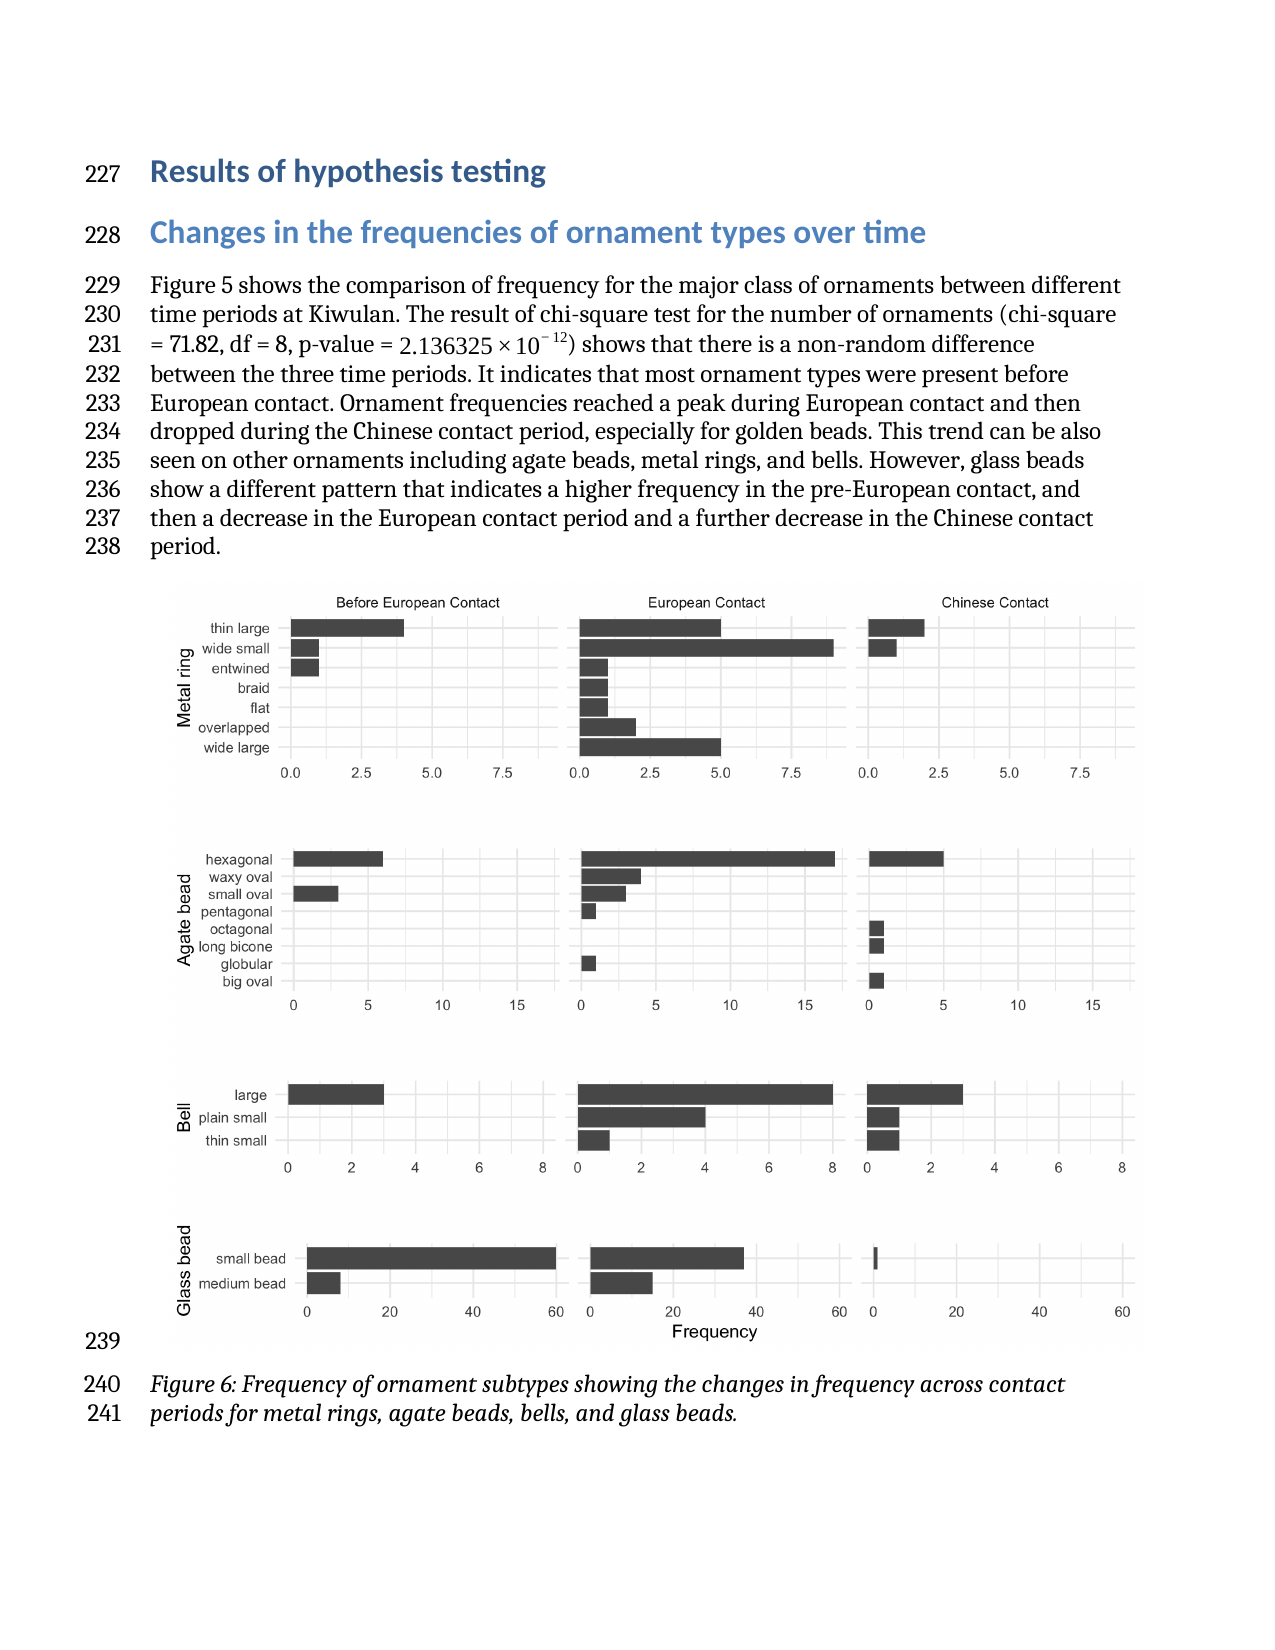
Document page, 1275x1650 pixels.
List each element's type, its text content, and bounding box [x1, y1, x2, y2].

picture [168, 579, 1144, 1350]
subtitle Results of hypothesis testing [150, 150, 1125, 191]
subtitle Changes in the frequencies of ornament types over time [150, 212, 1125, 252]
text Figure 6: Frequency of ornament subtypes showing the changes in frequency across contact periods for metal rings, agate beads, bells, and glass beads. [150, 1370, 1125, 1427]
text Figure 5 shows the comparison of frequency for the major class of ornaments between different time periods at Kiwulan. The result of chi-square test for the number of ornaments (chi-square = 71.82, df = 8, p-value = ) shows that there is a non-random difference between the three time periods. It indicates that most ornament types were present before European contact. Ornament frequencies reached a peak during European contact and then dropped during the Chinese contact period, especially for golden beads. This trend can be also seen on other ornaments including agate beads, metal rings, and bells. However, glass beads show a different pattern that indicates a higher frequency in the pre-European contact, and then a decrease in the European contact period and a further decrease in the Chinese contact period. [150, 271, 1125, 561]
